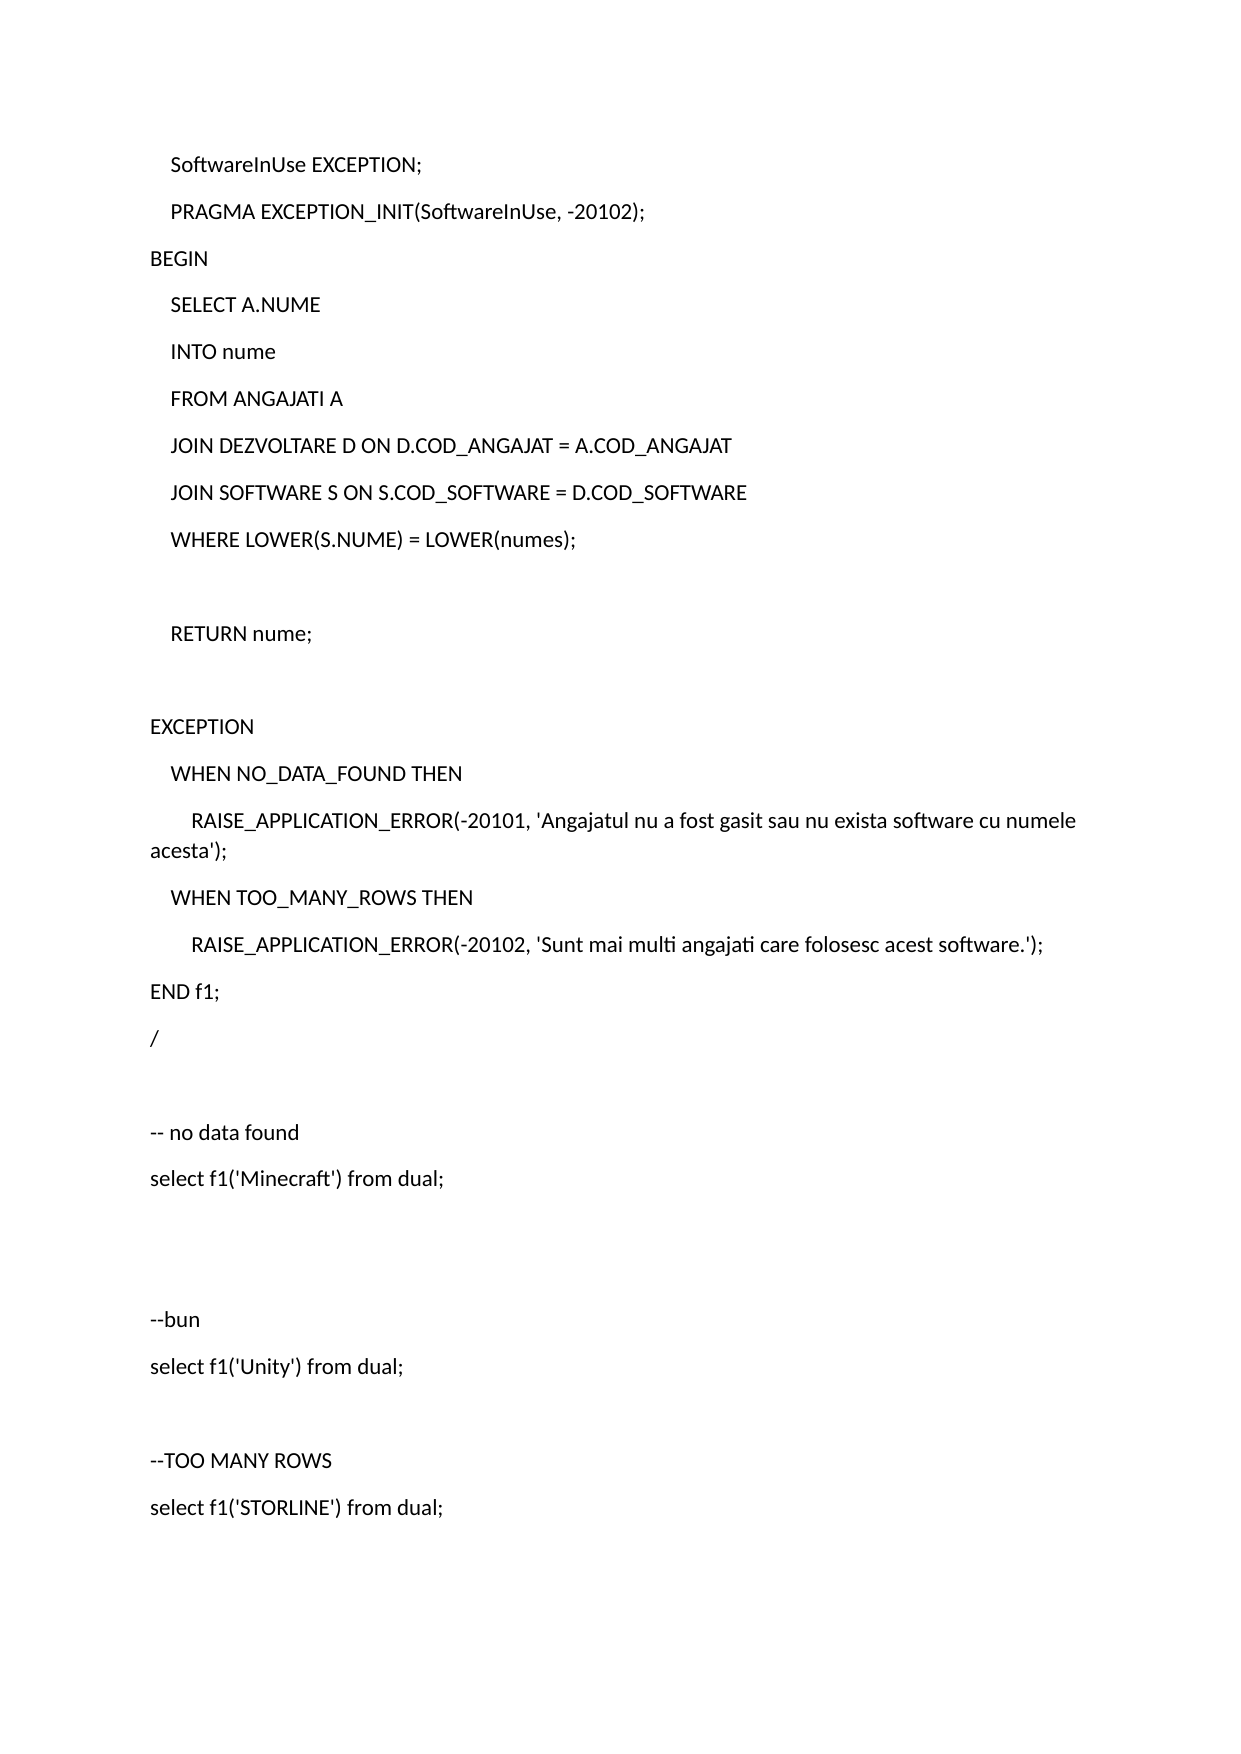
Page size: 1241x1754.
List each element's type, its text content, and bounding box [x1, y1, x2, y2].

text select f1('STORLINE') from dual; [150, 1493, 1090, 1521]
text select f1('Unity') from dual; [150, 1352, 1090, 1380]
text WHERE LOWER(S.NUME) = LOWER(numes); [150, 525, 1090, 553]
text RAISE_APPLICATION_ERROR(-20101, 'Angajatul nu a fost gasit sau nu exista software cu numele acesta'); [150, 806, 1090, 864]
text --TOO MANY ROWS [150, 1446, 1090, 1474]
text WHEN NO_DATA_FOUND THEN [150, 759, 1090, 787]
text PRAGMA EXCEPTION_INIT(SoftwareInUse, -20102); [150, 197, 1090, 225]
text / [150, 1024, 1090, 1052]
text END f1; [150, 977, 1090, 1005]
text EXCEPTION [150, 712, 1090, 741]
text WHEN TOO_MANY_ROWS THEN [150, 883, 1090, 911]
text select f1('Minecraft') from dual; [150, 1164, 1090, 1193]
text JOIN SOFTWARE S ON S.COD_SOFTWARE = D.COD_SOFTWARE [150, 478, 1090, 506]
text BEGIN [150, 244, 1090, 272]
text SoftwareInUse EXCEPTION; [150, 150, 1090, 178]
text SELECT A.NUME [150, 291, 1090, 319]
text FROM ANGAJATI A [150, 384, 1090, 412]
text RAISE_APPLICATION_ERROR(-20102, 'Sunt mai multi angajati care folosesc acest software.'); [150, 930, 1090, 958]
text -- no data found [150, 1118, 1090, 1146]
text JOIN DEZVOLTARE D ON D.COD_ANGAJAT = A.COD_ANGAJAT [150, 431, 1090, 459]
text RETURN nume; [150, 619, 1090, 647]
text INTO nume [150, 337, 1090, 366]
text --bun [150, 1305, 1090, 1333]
